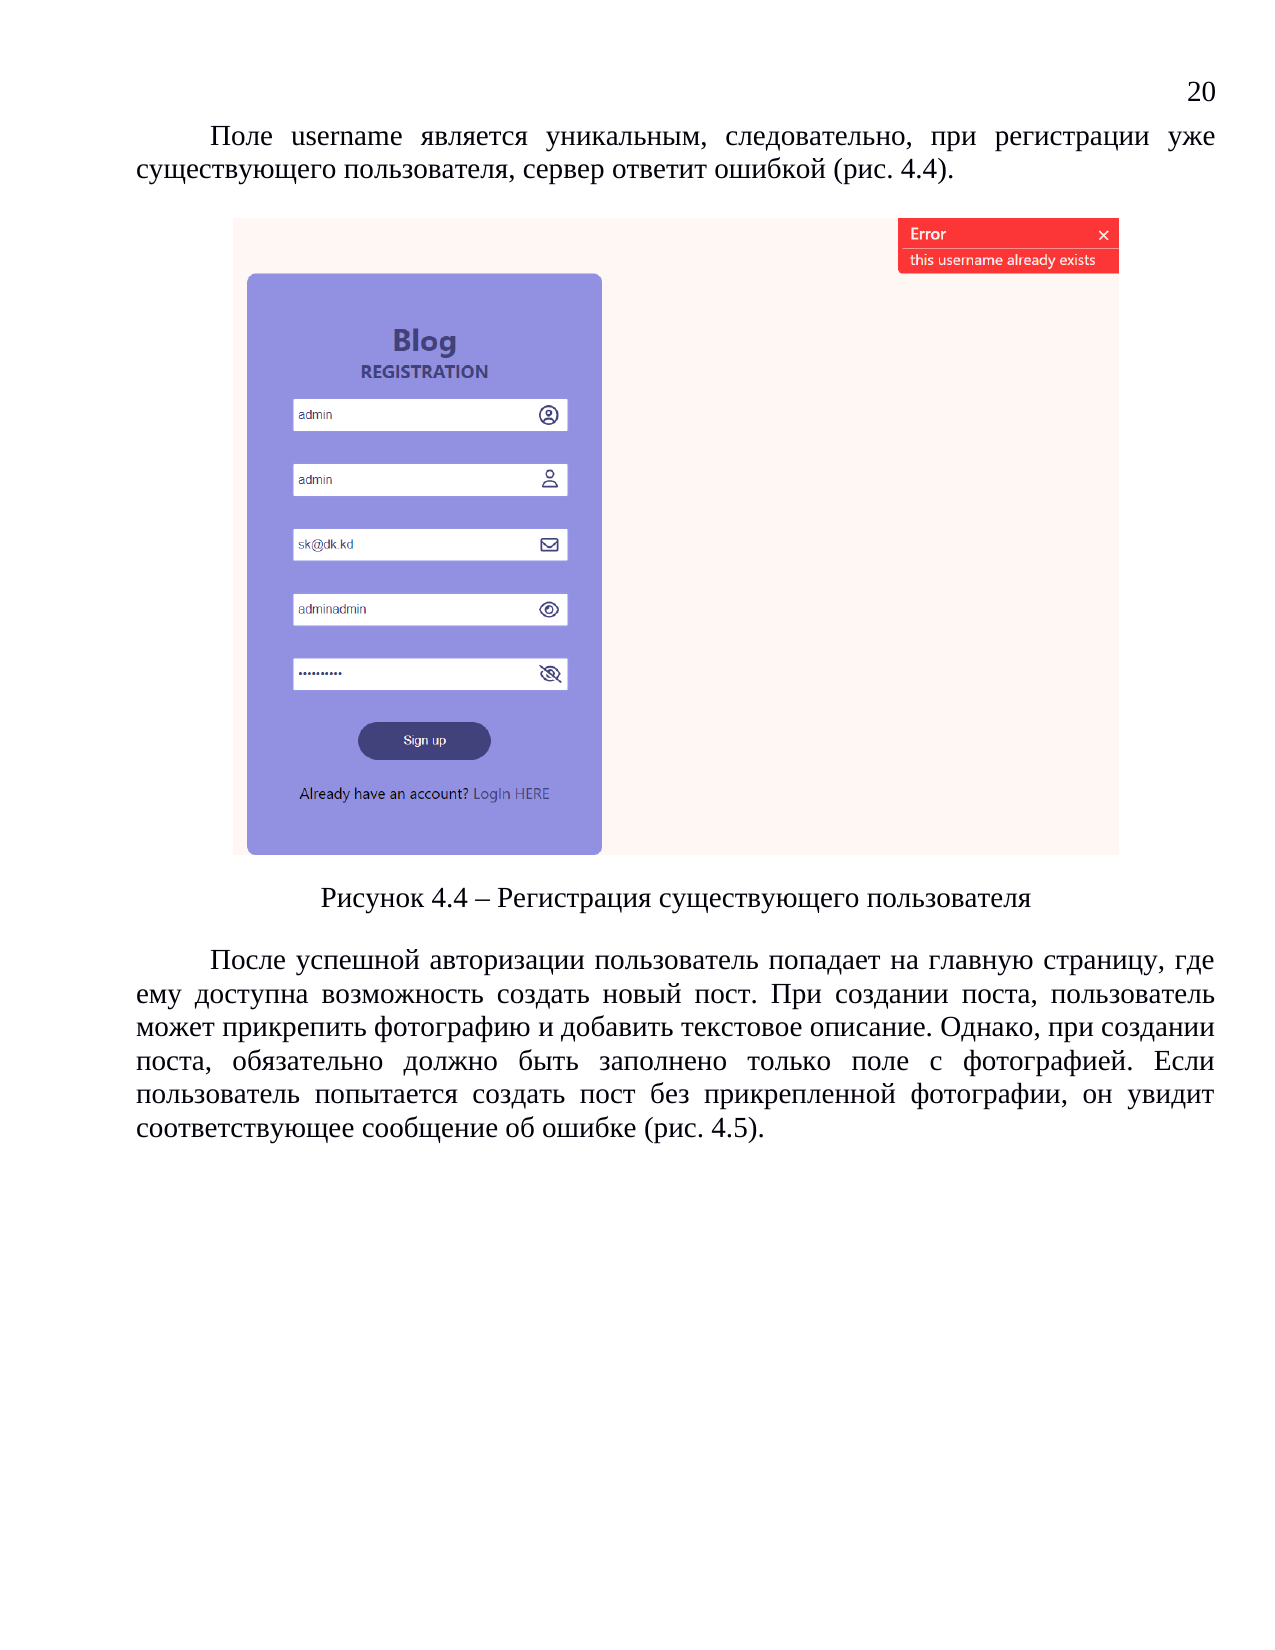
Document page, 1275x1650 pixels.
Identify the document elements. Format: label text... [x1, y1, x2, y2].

text После успешной авторизации пользователь попадает на главную страницу, где ему доступна возможность создать новый пост. При создании поста, пользователь может прикрепить фотографию и добавить текстовое описание. Однако, при создании поста, обязательно должно быть заполнено только поле с фотографией. Если пользователь попытается создать пост без прикрепленной фотографии, он увидит соответствующее сообщение об ошибке (рис. 4.5). [136, 942, 1216, 1144]
text Рисунок 4.4 – Регистрация существующего пользователя [136, 880, 1216, 913]
picture [233, 218, 1119, 855]
text Поле username является уникальным, следовательно, при регистрации уже существующего пользователя, сервер ответит ошибкой (рис. 4.4). [136, 118, 1216, 185]
